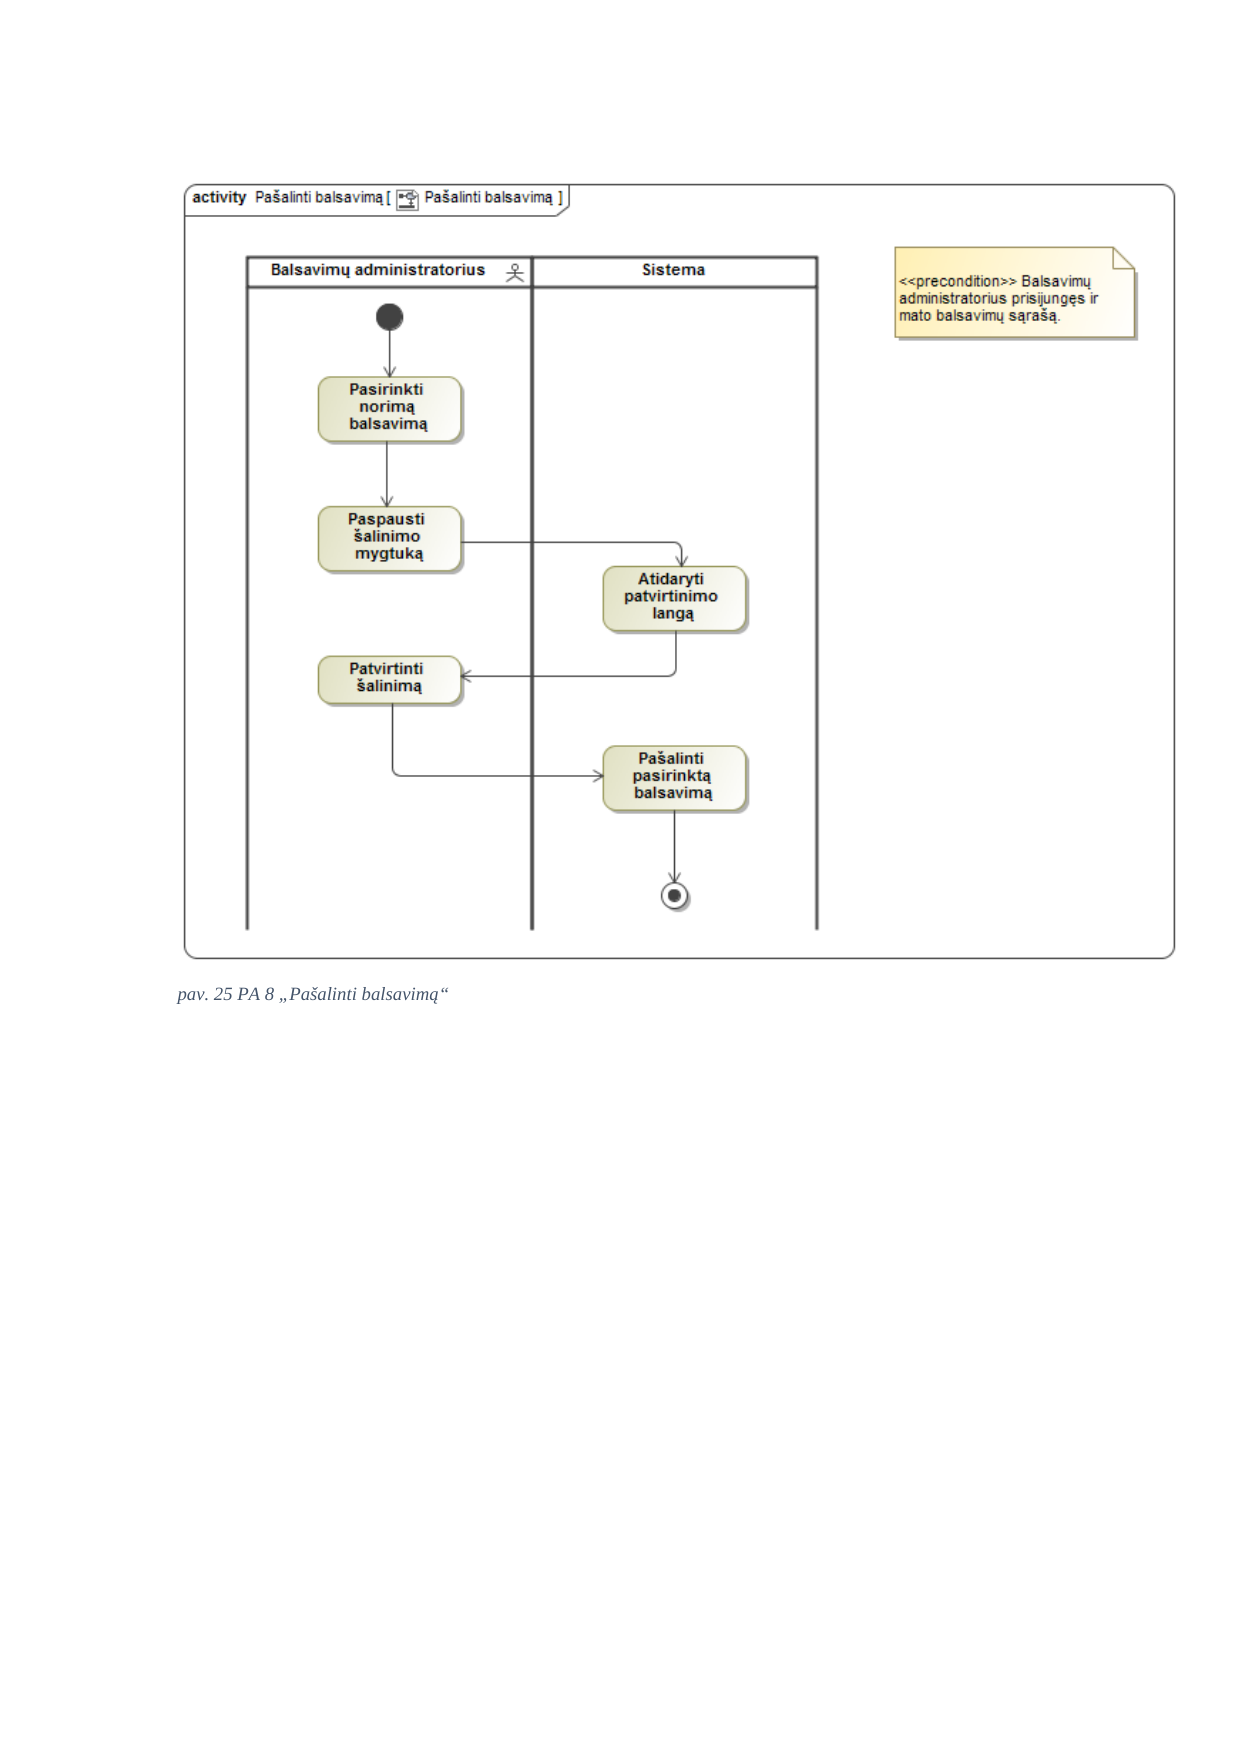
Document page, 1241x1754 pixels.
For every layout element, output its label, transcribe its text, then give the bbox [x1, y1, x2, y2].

text pav. 25 PA 8 „Pašalinti balsavimą“ [177, 983, 1181, 1004]
picture [177, 177, 1181, 965]
